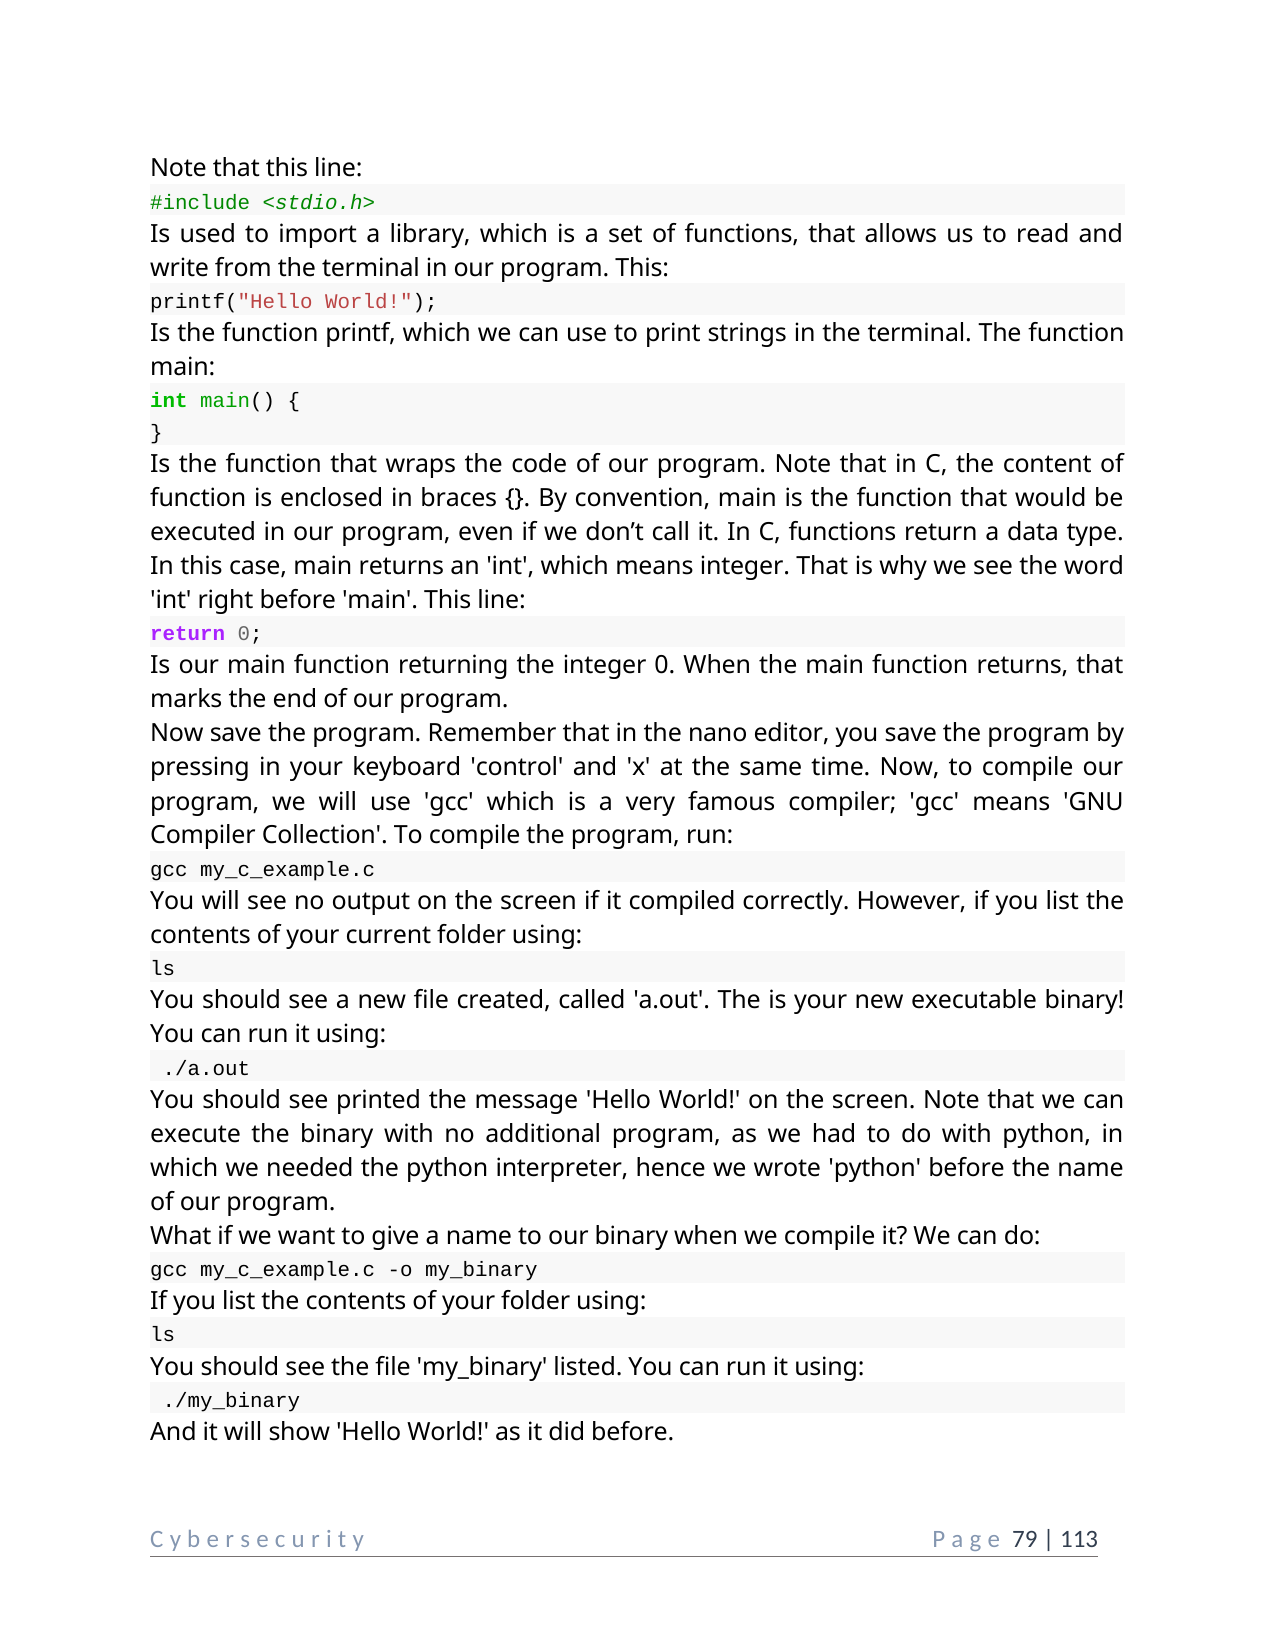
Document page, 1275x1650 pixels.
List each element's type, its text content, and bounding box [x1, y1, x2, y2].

text Now save the program. Remember that in the nano editor, you save the program by pressing in your keyboard 'control' and 'x' at the same time. Now, to compile our program, we will use 'gcc' which is a very famous compiler; 'gcc' means 'GNU Compiler Collection'. To compile the program, run: [150, 715, 1125, 851]
text Is the function printf, which we can use to print strings in the terminal. The function main: [150, 315, 1125, 383]
text Is the function that wraps the code of our program. Note that in C, the content of function is enclosed in braces {}. By convention, main is the function that would be executed in our program, even if we don’t call it. In C, functions return a data type. In this case, main returns an 'int', which means integer. That is why we see the word 'int' right before 'main'. This line: [150, 445, 1125, 616]
text int main() { [150, 383, 1125, 414]
text #include <stdio.h> [150, 184, 1125, 215]
text ./my_binary [150, 1382, 1125, 1413]
text printf("Hello World!"); [150, 283, 1125, 315]
text gcc my_c_example.c -o my_binary [150, 1252, 1125, 1283]
text You should see printed the message 'Hello World!' on the screen. Note that we can execute the binary with no additional program, as we had to do with python, in which we needed the python interpreter, hence we wrote 'python' before the name of our program. [150, 1081, 1125, 1217]
text You will see no output on the screen if it compiled correctly. However, if you list the contents of your current folder using: [150, 882, 1125, 951]
text You should see a new file created, called 'a.out'. The is your new executable binary! You can run it using: [150, 982, 1125, 1050]
text return 0; [150, 616, 1125, 647]
text If you list the contents of your folder using: [150, 1283, 1125, 1317]
text Is used to import a library, which is a set of functions, that allows us to read and write from the terminal in our program. This: [150, 215, 1125, 283]
text Note that this line: [150, 150, 1125, 184]
text } [150, 414, 1125, 445]
text Is our main function returning the integer 0. When the main function returns, that marks the end of our program. [150, 647, 1125, 715]
text And it will show 'Hello World!' as it did before. [150, 1413, 1125, 1447]
text ls [150, 1317, 1125, 1348]
text What if we want to give a name to our binary when we compile it? We can do: [150, 1217, 1125, 1252]
text You should see the file 'my_binary' listed. You can run it using: [150, 1348, 1125, 1382]
text gcc my_c_example.c [150, 851, 1125, 882]
text ./a.out [150, 1050, 1125, 1081]
text ls [150, 951, 1125, 982]
